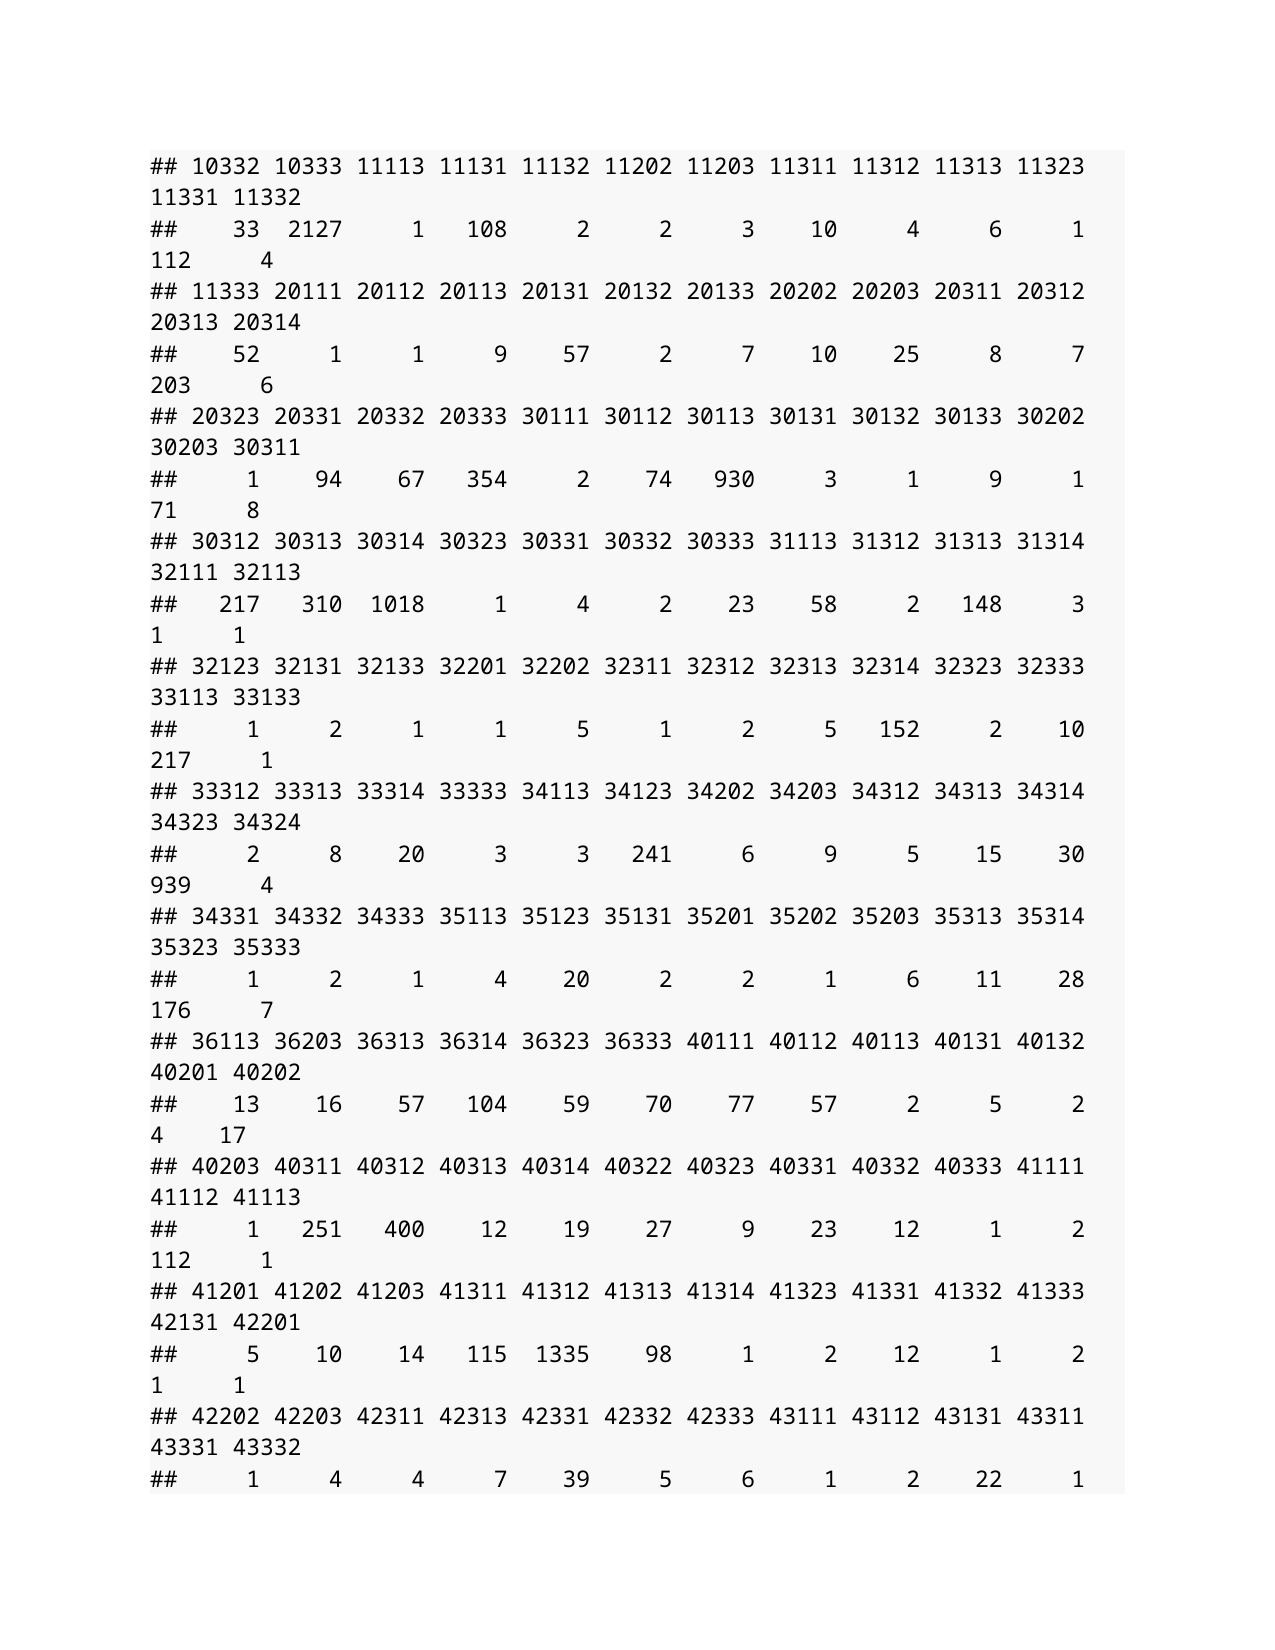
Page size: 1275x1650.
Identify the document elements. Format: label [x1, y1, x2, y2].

text [150, 150, 1125, 1494]
